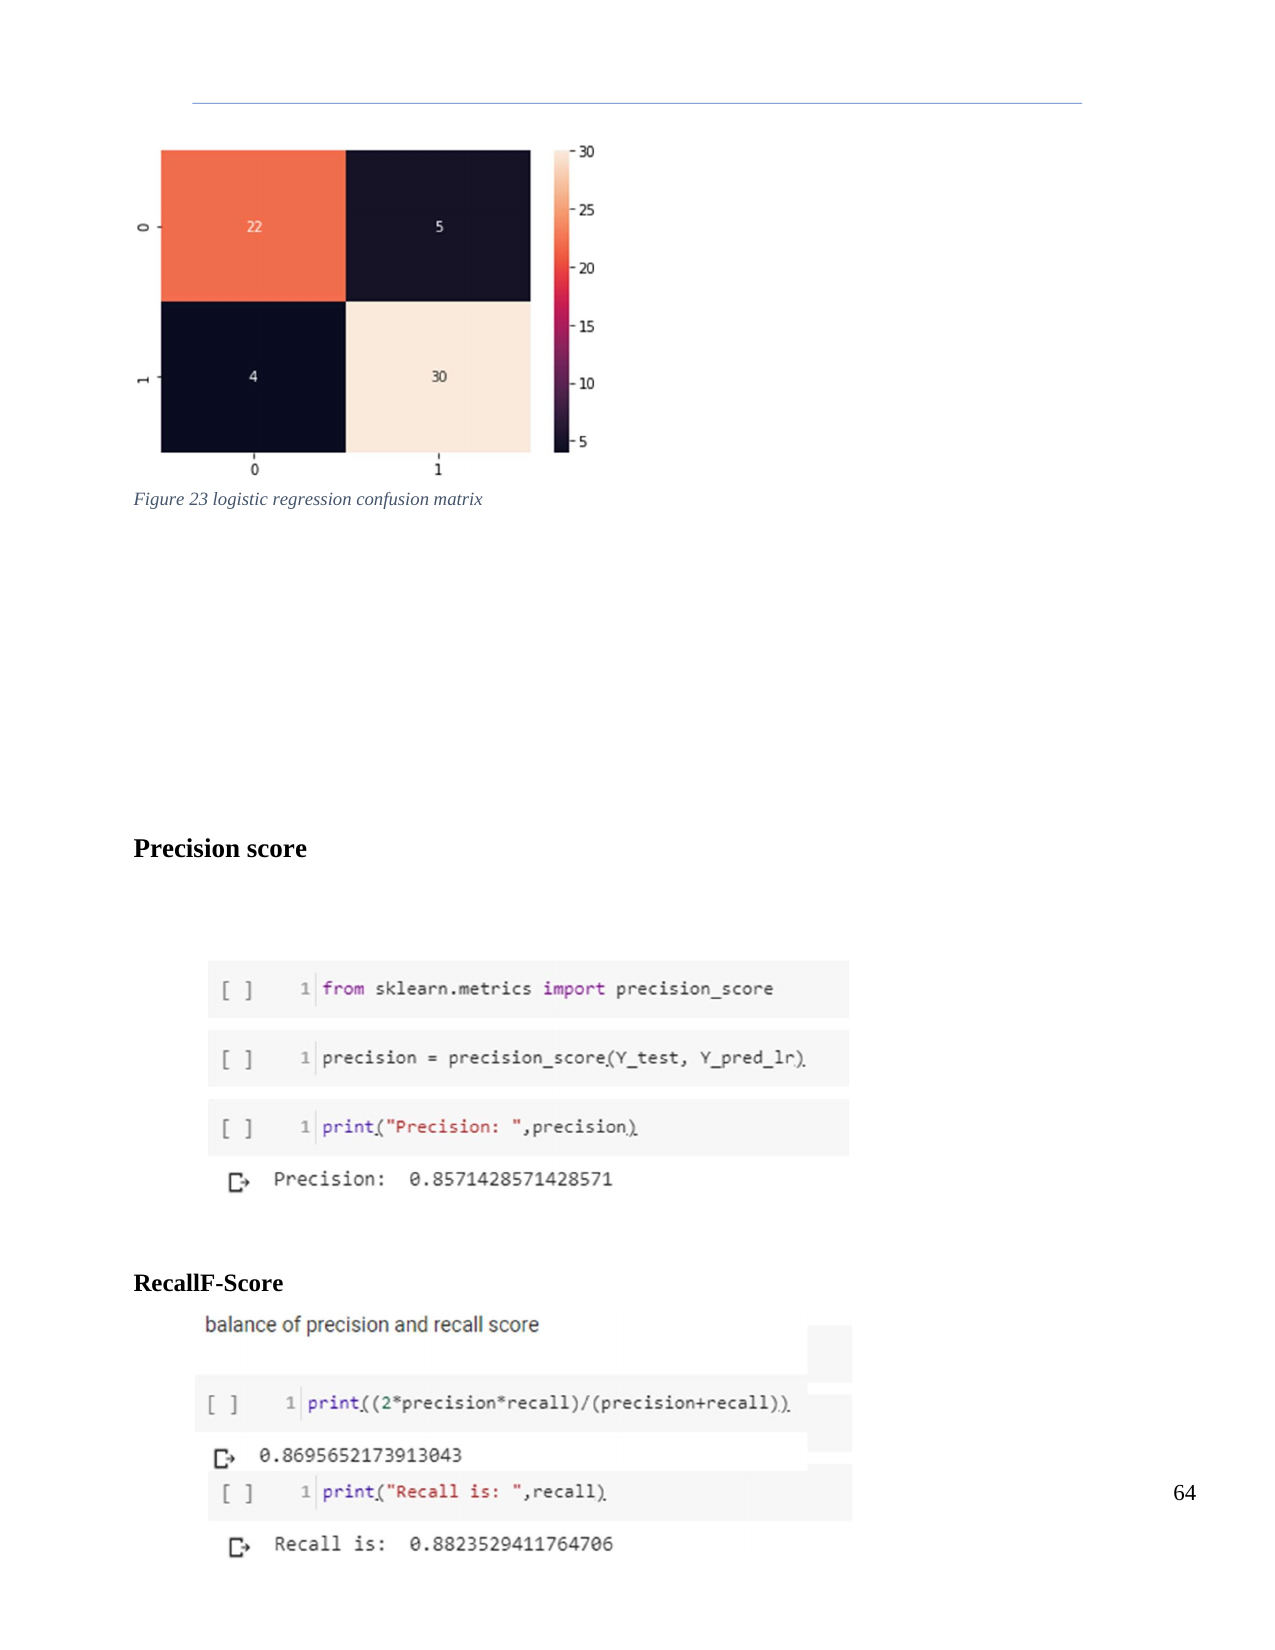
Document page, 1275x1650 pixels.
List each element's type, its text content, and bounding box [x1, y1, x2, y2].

picture [194, 1313, 853, 1559]
text RecallF-Score [133, 1268, 1196, 1296]
picture [207, 959, 850, 1196]
text Figure logistic regression confusion matrix [133, 488, 1196, 510]
text Precision score [133, 833, 1196, 864]
picture [133, 145, 595, 476]
